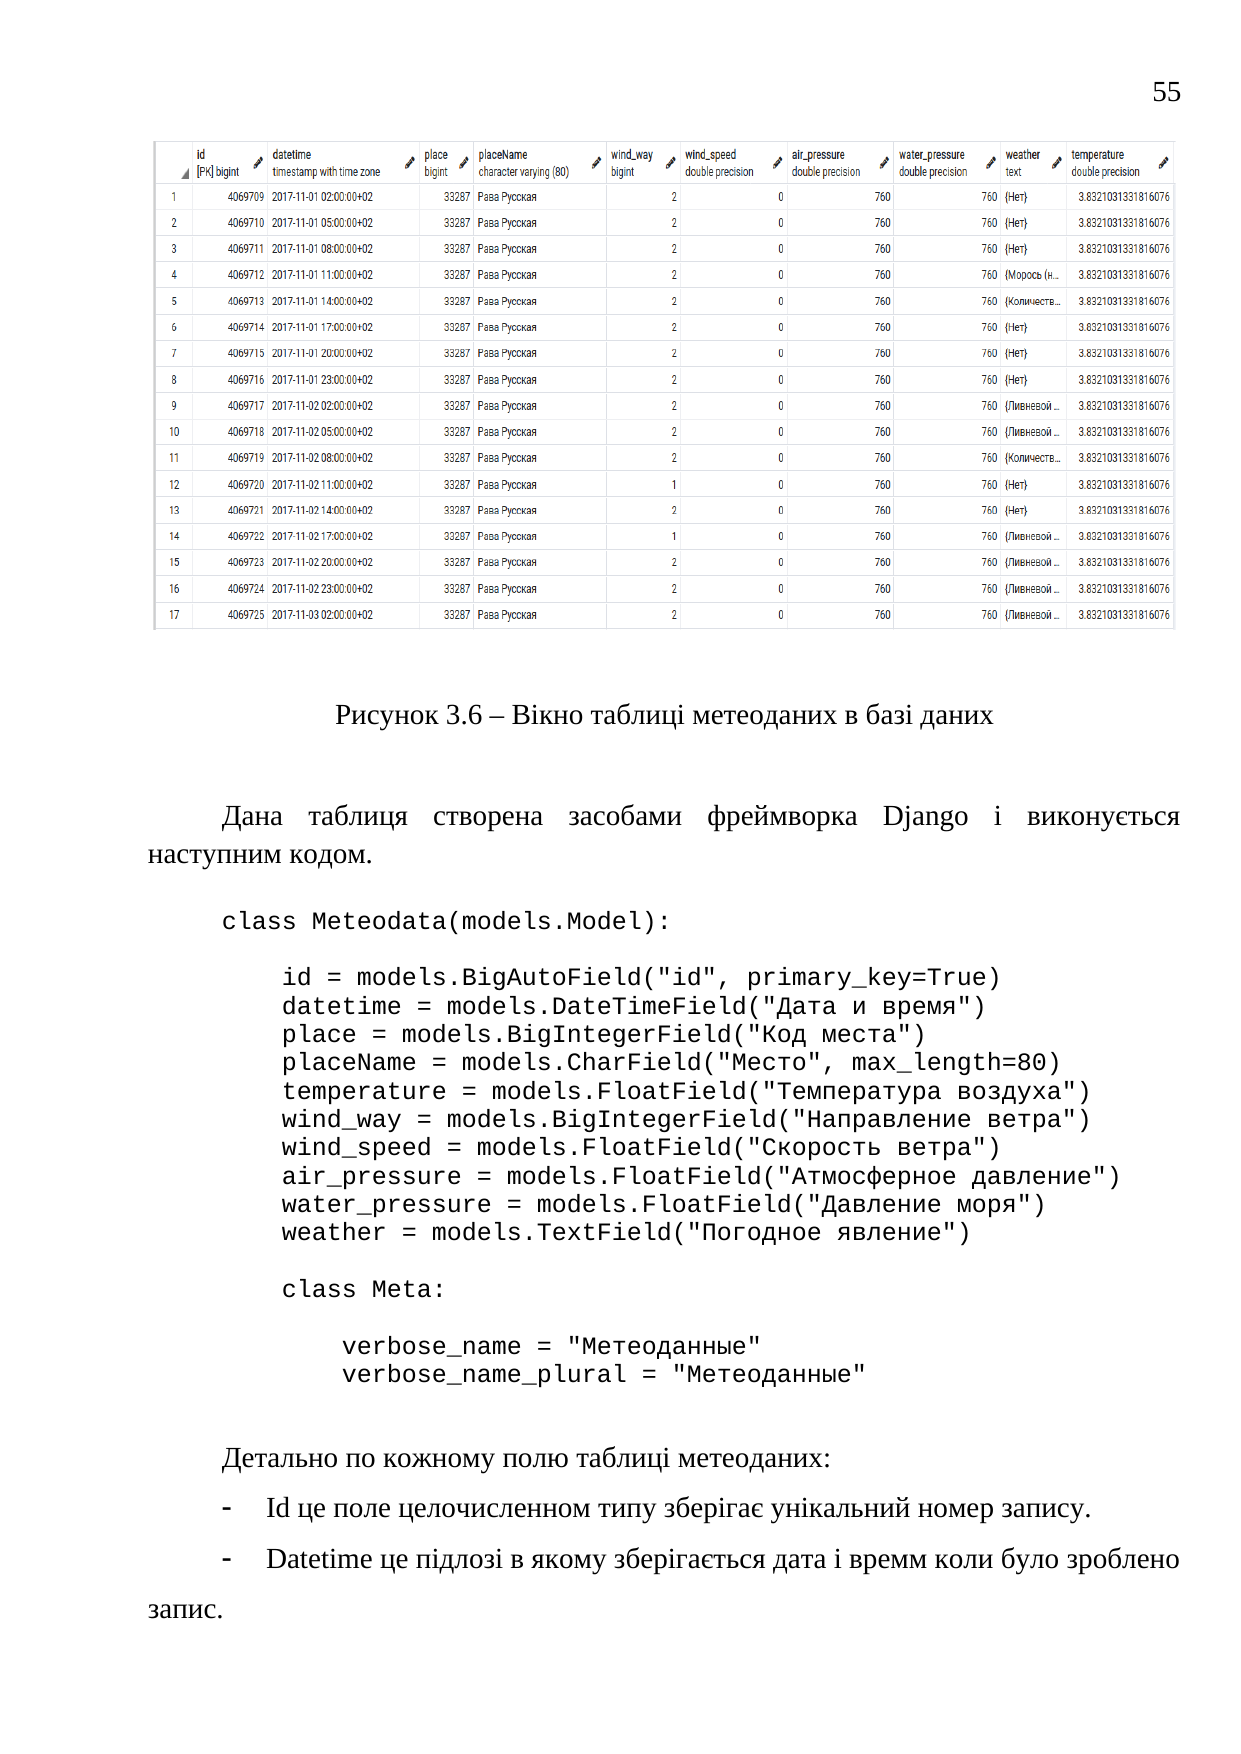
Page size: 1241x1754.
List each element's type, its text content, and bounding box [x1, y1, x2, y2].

text verbose_name = "Метеоданные" [148, 1333, 1181, 1362]
text Детально по кожному полю таблиці метеоданих: [148, 1440, 1181, 1474]
text water_pressure = models.FloatField("Давление моря") [148, 1192, 1181, 1220]
text temperature = models.FloatField("Температура воздуха") [148, 1078, 1181, 1107]
text placeName = models.CharField("Место", max_length=80) [148, 1050, 1181, 1078]
text verbose_name_plural = "Метеоданные" [148, 1362, 1181, 1390]
text air_pressure = models.FloatField("Атмосферное давление") [148, 1163, 1181, 1192]
list Datetime це підлозі в якому зберігається дата і времм коли було зроблено запис. [148, 1541, 1181, 1625]
text place = models.BigIntegerField("Код места") [148, 1022, 1181, 1050]
text wind_speed = models.FloatField("Скорость ветра") [148, 1135, 1181, 1163]
list Id це поле целочисленном типу зберігає унікальний номер запису. [148, 1491, 1181, 1524]
text id = models.BigAutoField("id", primary_key=True) [148, 965, 1181, 993]
picture [153, 141, 1176, 630]
text datetime = models.DateTimeField("Дата и время") [148, 993, 1181, 1022]
text class Meteodata(models.Model): [148, 908, 1181, 937]
text Дана таблиця створена засобами фреймворка Django і виконується наступним кодом. [148, 798, 1181, 870]
text class Meta: [148, 1277, 1181, 1305]
text wind_way = models.BigIntegerField("Направление ветра") [148, 1107, 1181, 1135]
text Рисунок 3.6 – Вікно таблиці метеоданих в базі даних [148, 697, 1181, 731]
text weather = models.TextField("Погодное явление") [148, 1220, 1181, 1248]
